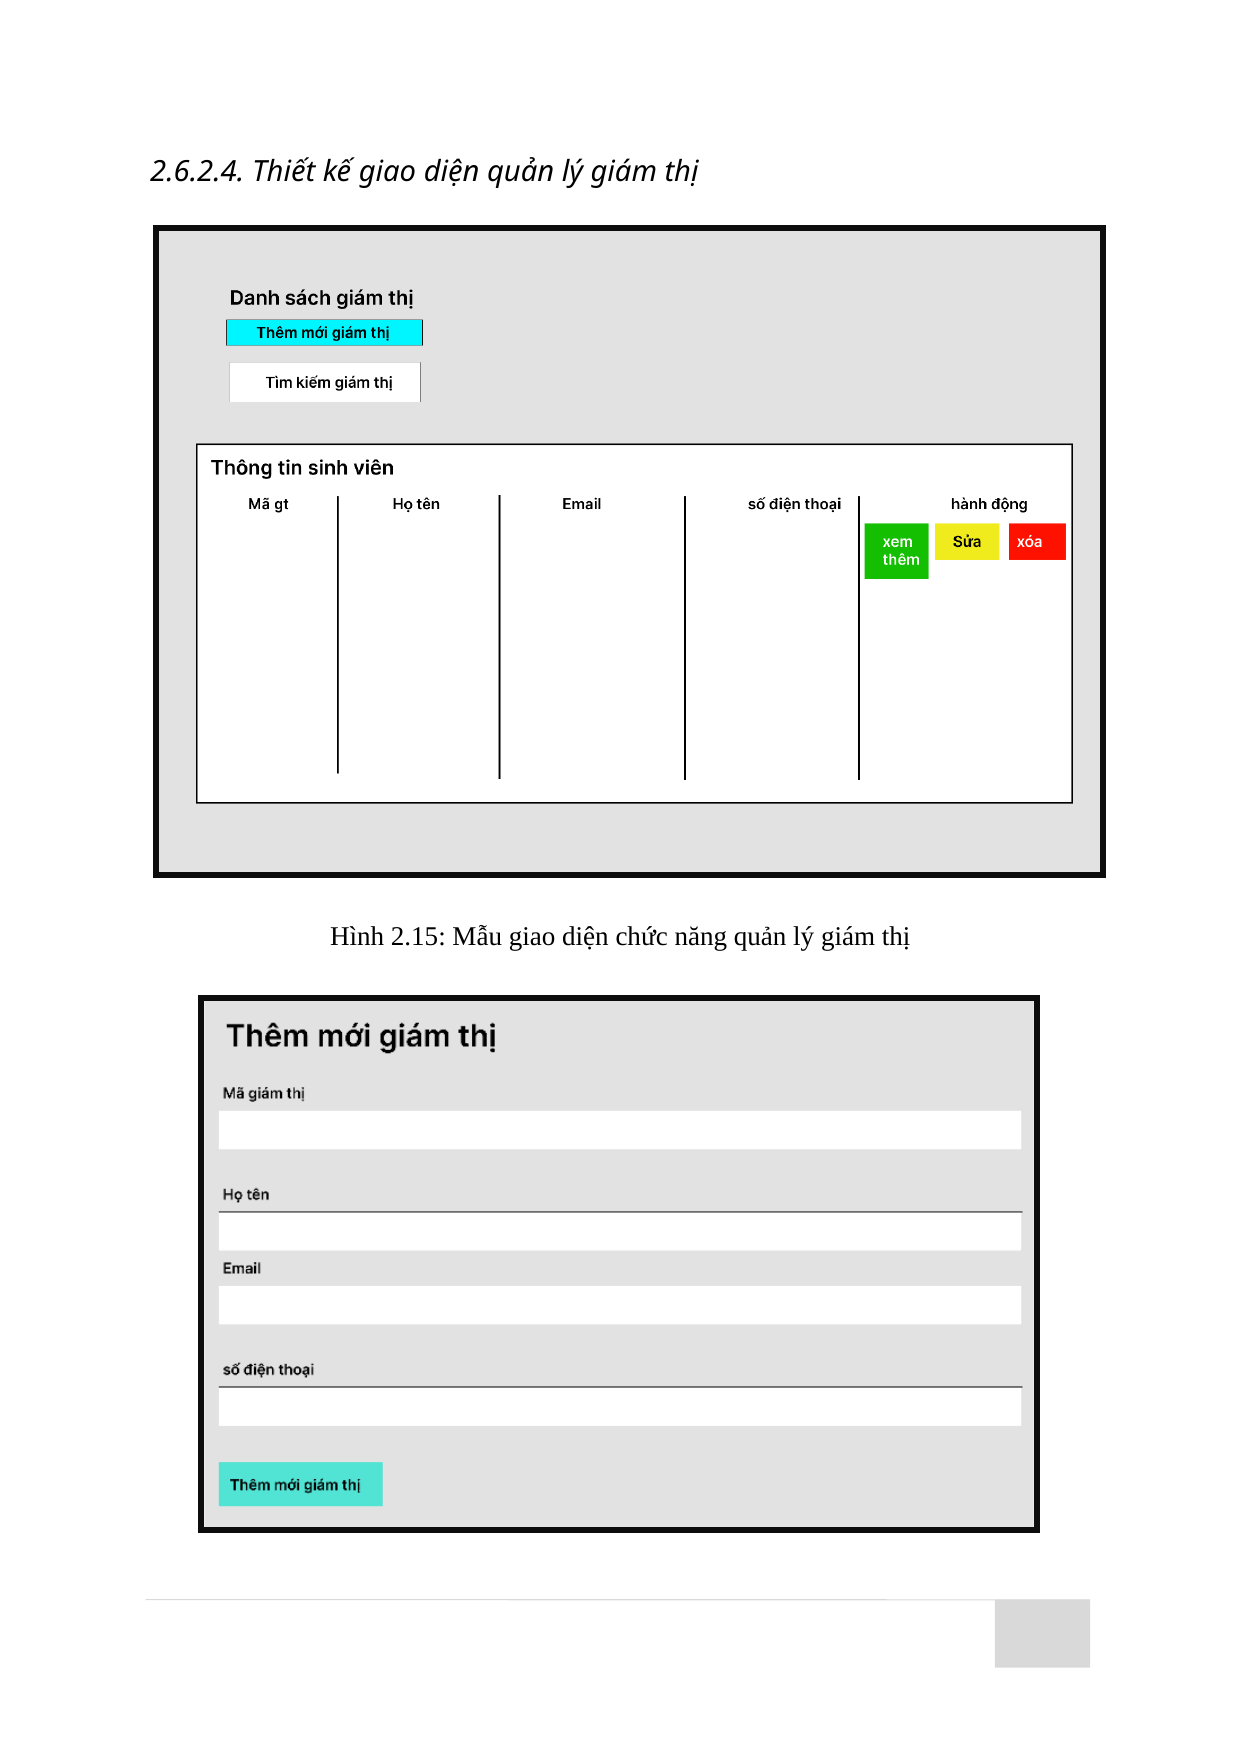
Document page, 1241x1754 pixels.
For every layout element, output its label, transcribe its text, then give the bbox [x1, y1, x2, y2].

text Hình 2.15: Mẫu giao diện chức năng quản lý giám thị [150, 920, 1090, 951]
picture [204, 1001, 1034, 1527]
text Thiết kế giao diện quản lý giám thị [150, 150, 1090, 190]
picture [159, 231, 1100, 872]
